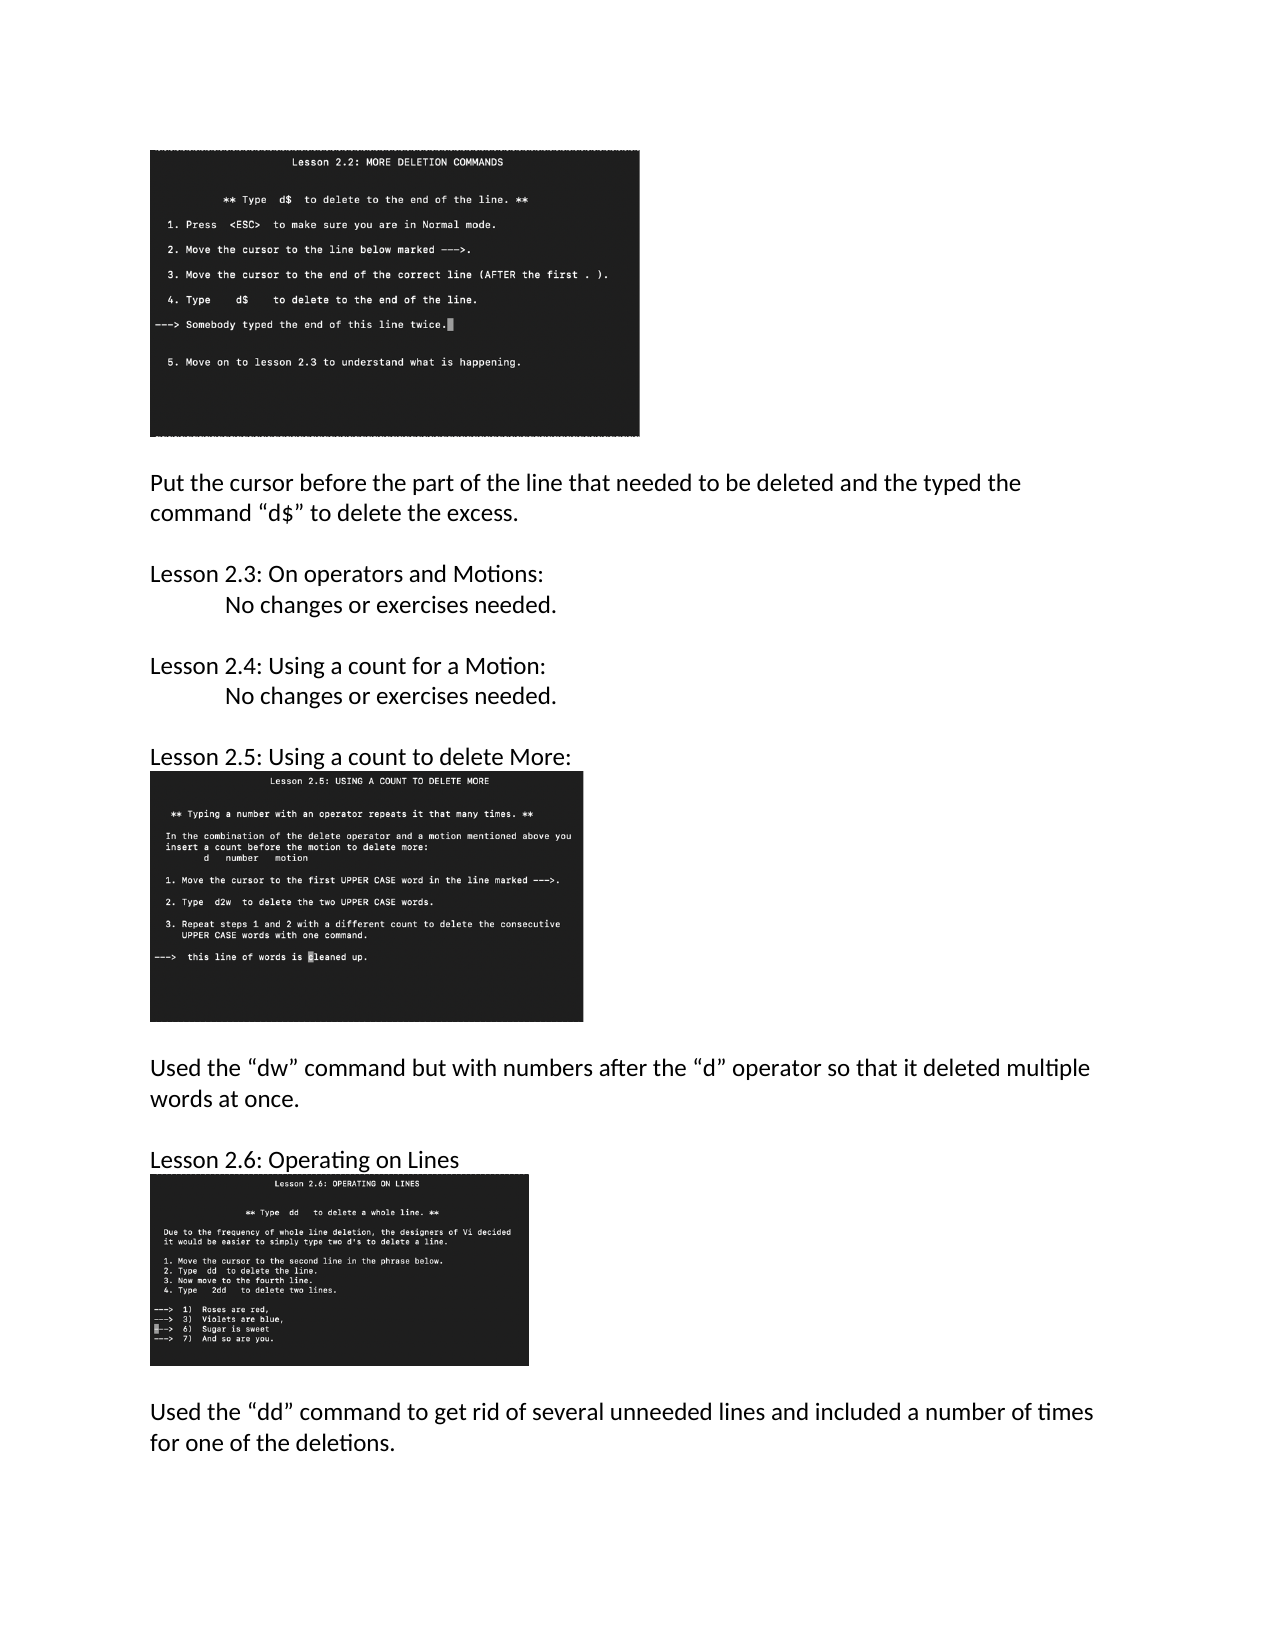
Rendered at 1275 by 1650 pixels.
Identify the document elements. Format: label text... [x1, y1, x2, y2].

picture [150, 1174, 529, 1366]
picture [150, 771, 584, 1022]
text Used the “dw” command but with numbers after the “d” operator so that it deleted multiple words at once. [150, 1052, 1125, 1113]
text Used the “dd” command to get rid of several unneeded lines and included a number of times for one of the deletions. [150, 1396, 1125, 1457]
text Lesson 2.6: Operating on Lines [150, 1144, 1125, 1174]
picture [150, 150, 640, 437]
text Lesson 2.3: On operators and Motions: No changes or exercises needed. [150, 558, 1125, 619]
text Lesson 2.5: Using a count to delete More: [150, 741, 1125, 772]
text Put the cursor before the part of the line that needed to be deleted and the typed the command “d$” to delete the excess. [150, 467, 1125, 528]
text No changes or exercises needed. [150, 680, 1125, 711]
text Lesson 2.4: Using a count for a Motion: [150, 650, 1125, 680]
